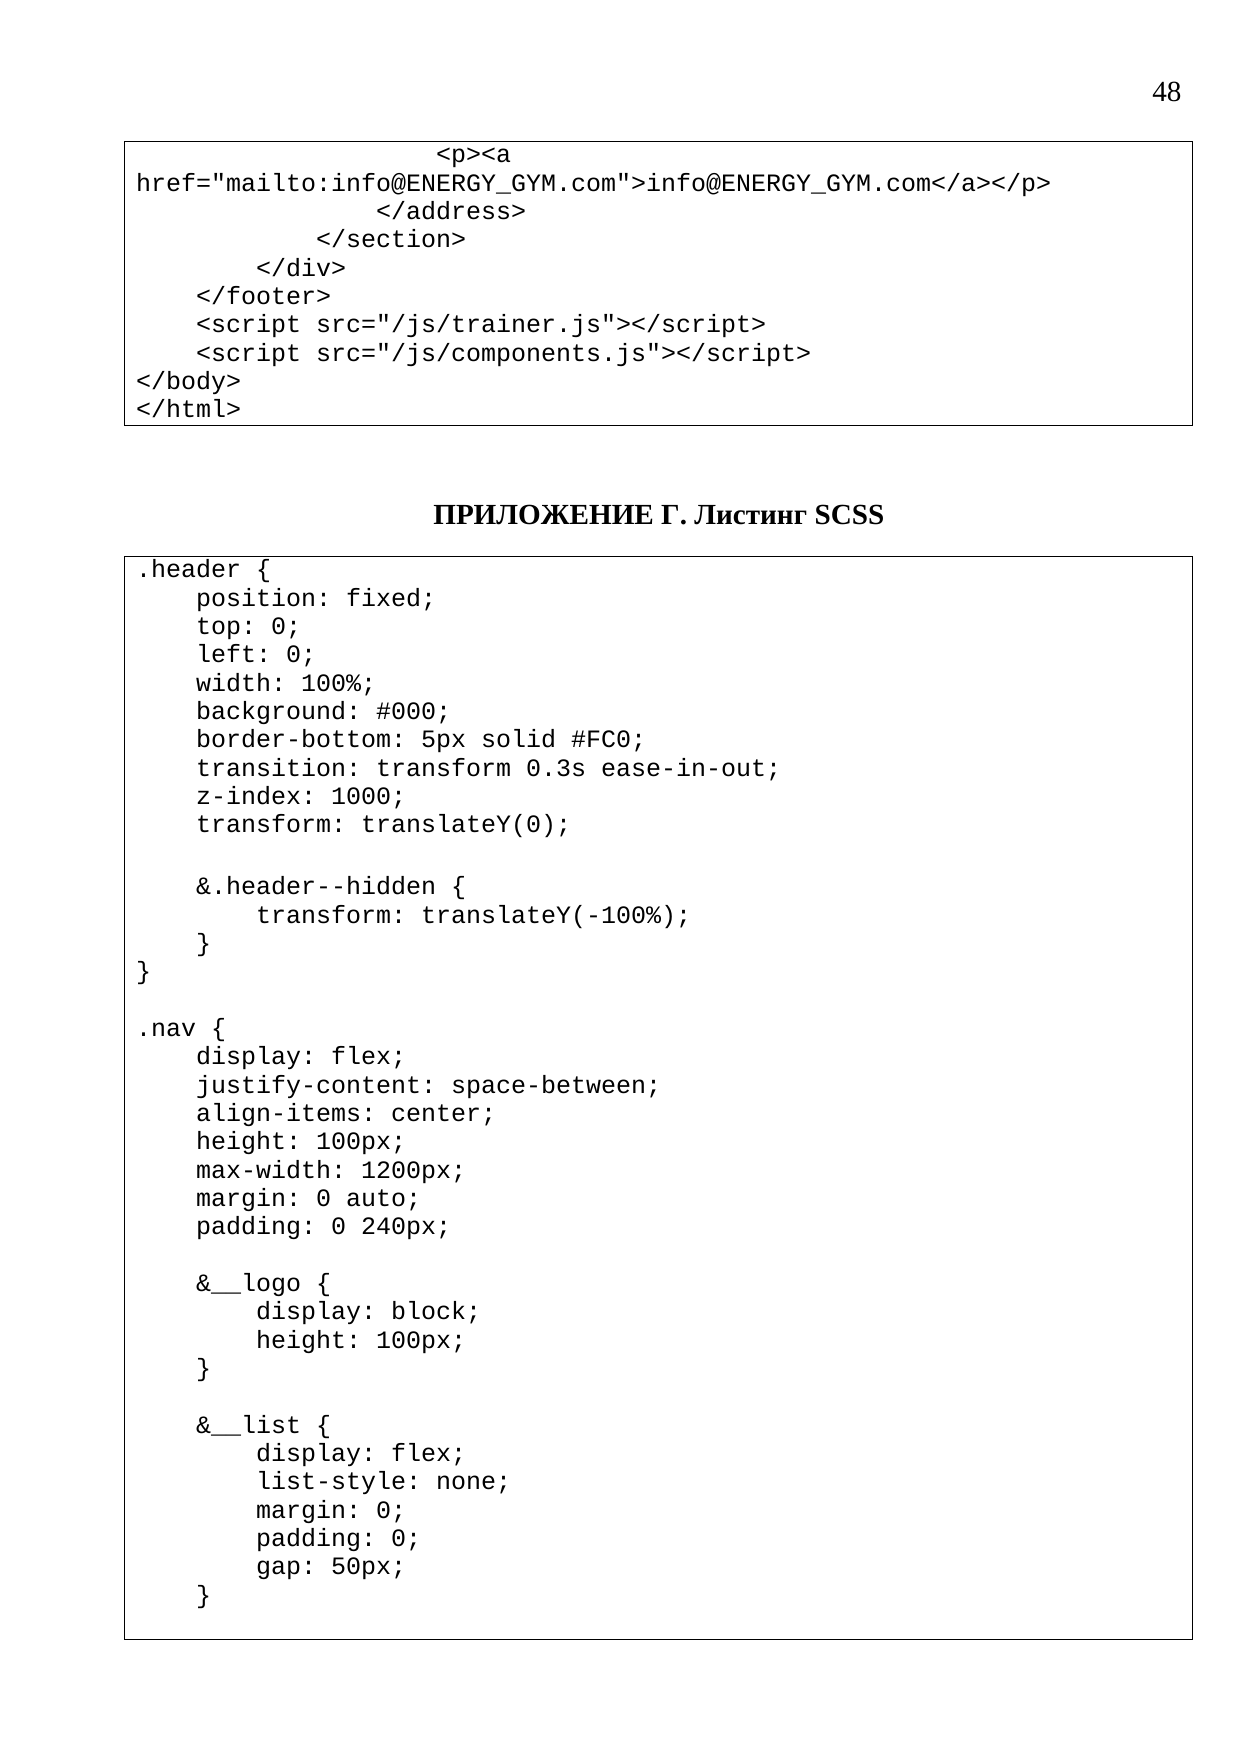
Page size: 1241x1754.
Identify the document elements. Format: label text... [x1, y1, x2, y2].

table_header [125, 142, 1192, 425]
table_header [125, 557, 1192, 1639]
subtitle ПРИЛОЖЕНИЕ Г. Листинг SCSS [136, 497, 1181, 531]
